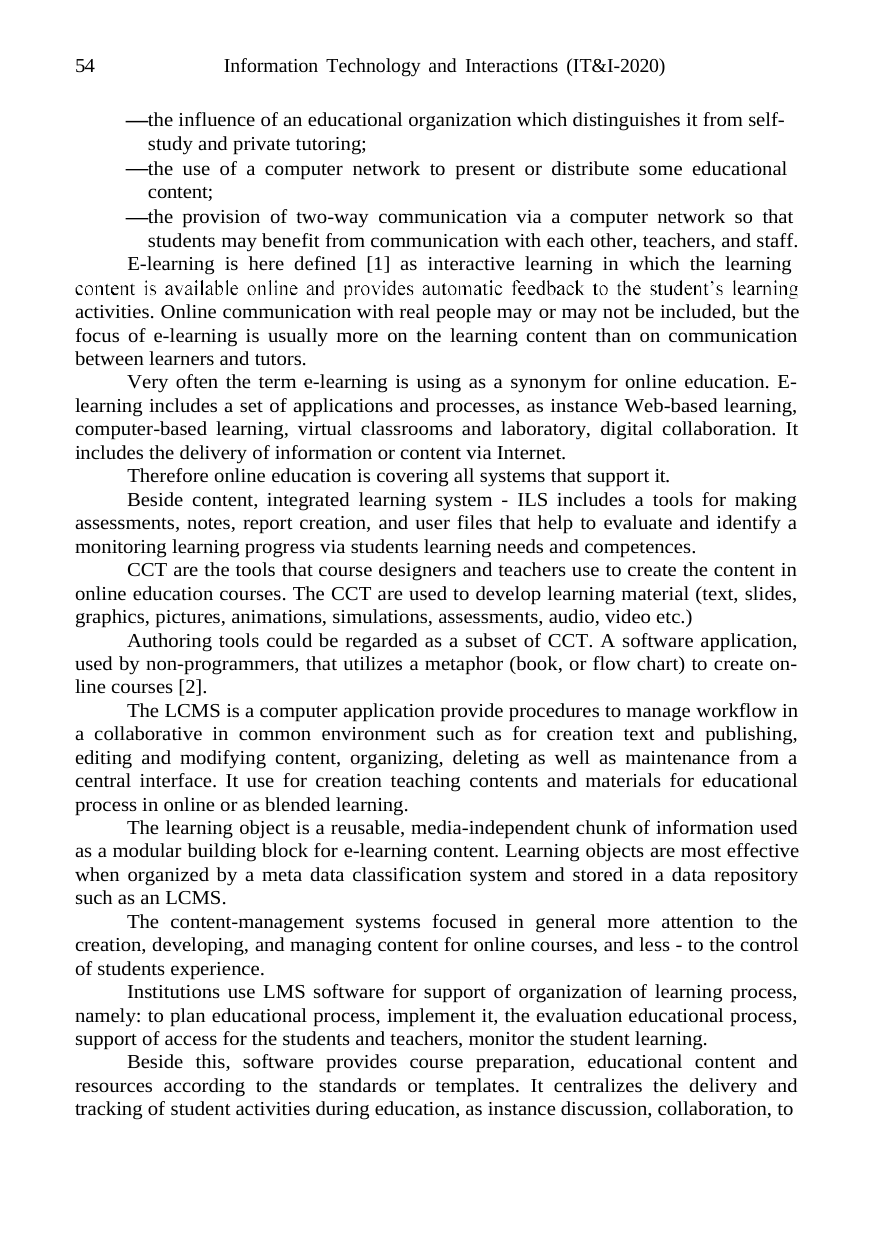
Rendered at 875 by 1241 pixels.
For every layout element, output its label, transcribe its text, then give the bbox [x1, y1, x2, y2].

text the use of a computer network to present or distribute some educational content; [148, 156, 816, 203]
text Authoring tools could be regarded as a subset of CCT. A software application, used by non-programmers, that utilizes a metaphor (book, or flow chart) to create on- line courses [2]. [75, 628, 799, 698]
text The content-management systems focused in general more attention to the creation, developing, and managing content for online courses, and less - to the control of students experience. [75, 910, 799, 979]
text The learning object is a reusable, media-independent chunk of information used as a modular building block for e-learning content. Learning objects are most effective when organized by a meta data classification system and stored in a data repository such as an LCMS. [75, 816, 799, 909]
text E-learning is here defined [1] as interactive learning in which the learning [127, 253, 816, 275]
text Beside content, integrated learning system - ILS includes a tools for making assessments, notes, report creation, and user files that help to evaluate and identify a monitoring learning progress via students learning needs and competences. [75, 488, 799, 558]
text The LCMS is a computer application provide procedures to manage workflow in a collaborative in common environment such as for creation text and publishing, editing and modifying content, organizing, deleting as well as maintenance from a central interface. It use for creation teaching contents and materials for educational process in online or as blended learning. [75, 699, 799, 815]
text CCT are the tools that course designers and teachers use to create the content in online education courses. The CCT are used to develop learning material (text, slides, graphics, pictures, animations, simulations, assessments, audio, video etc.) [75, 558, 799, 628]
text Therefore online education is covering all systems that support it. [127, 464, 816, 487]
text Very often the term e-learning is using as a synonym for online education. E- learning includes a set of applications and processes, as instance Web-based learning, computer-based learning, virtual classrooms and laboratory, digital collaboration. It includes the delivery of information or content via Internet. [75, 371, 799, 464]
text Institutions use LMS software for support of organization of learning process, namely: to plan educational process, implement it, the evaluation educational process, support of access for the students and teachers, monitor the student learning. [75, 980, 799, 1050]
text Beside this, software provides course preparation, educational content and resources according to the standards or templates. It centralizes the delivery and tracking of student activities during education, as instance discussion, collaboration, to [75, 1050, 799, 1120]
text the provision of two-way communication via a computer network so that students may benefit from communication with each other, teachers, and staff. [148, 205, 816, 252]
text activities. Online communication with real people may or may not be included, but the focus of e-learning is usually more on the learning content than on communication between learners and tutors. [75, 276, 799, 370]
text the influence of an educational organization which distinguishes it from self- study and private tutoring; [148, 108, 816, 154]
